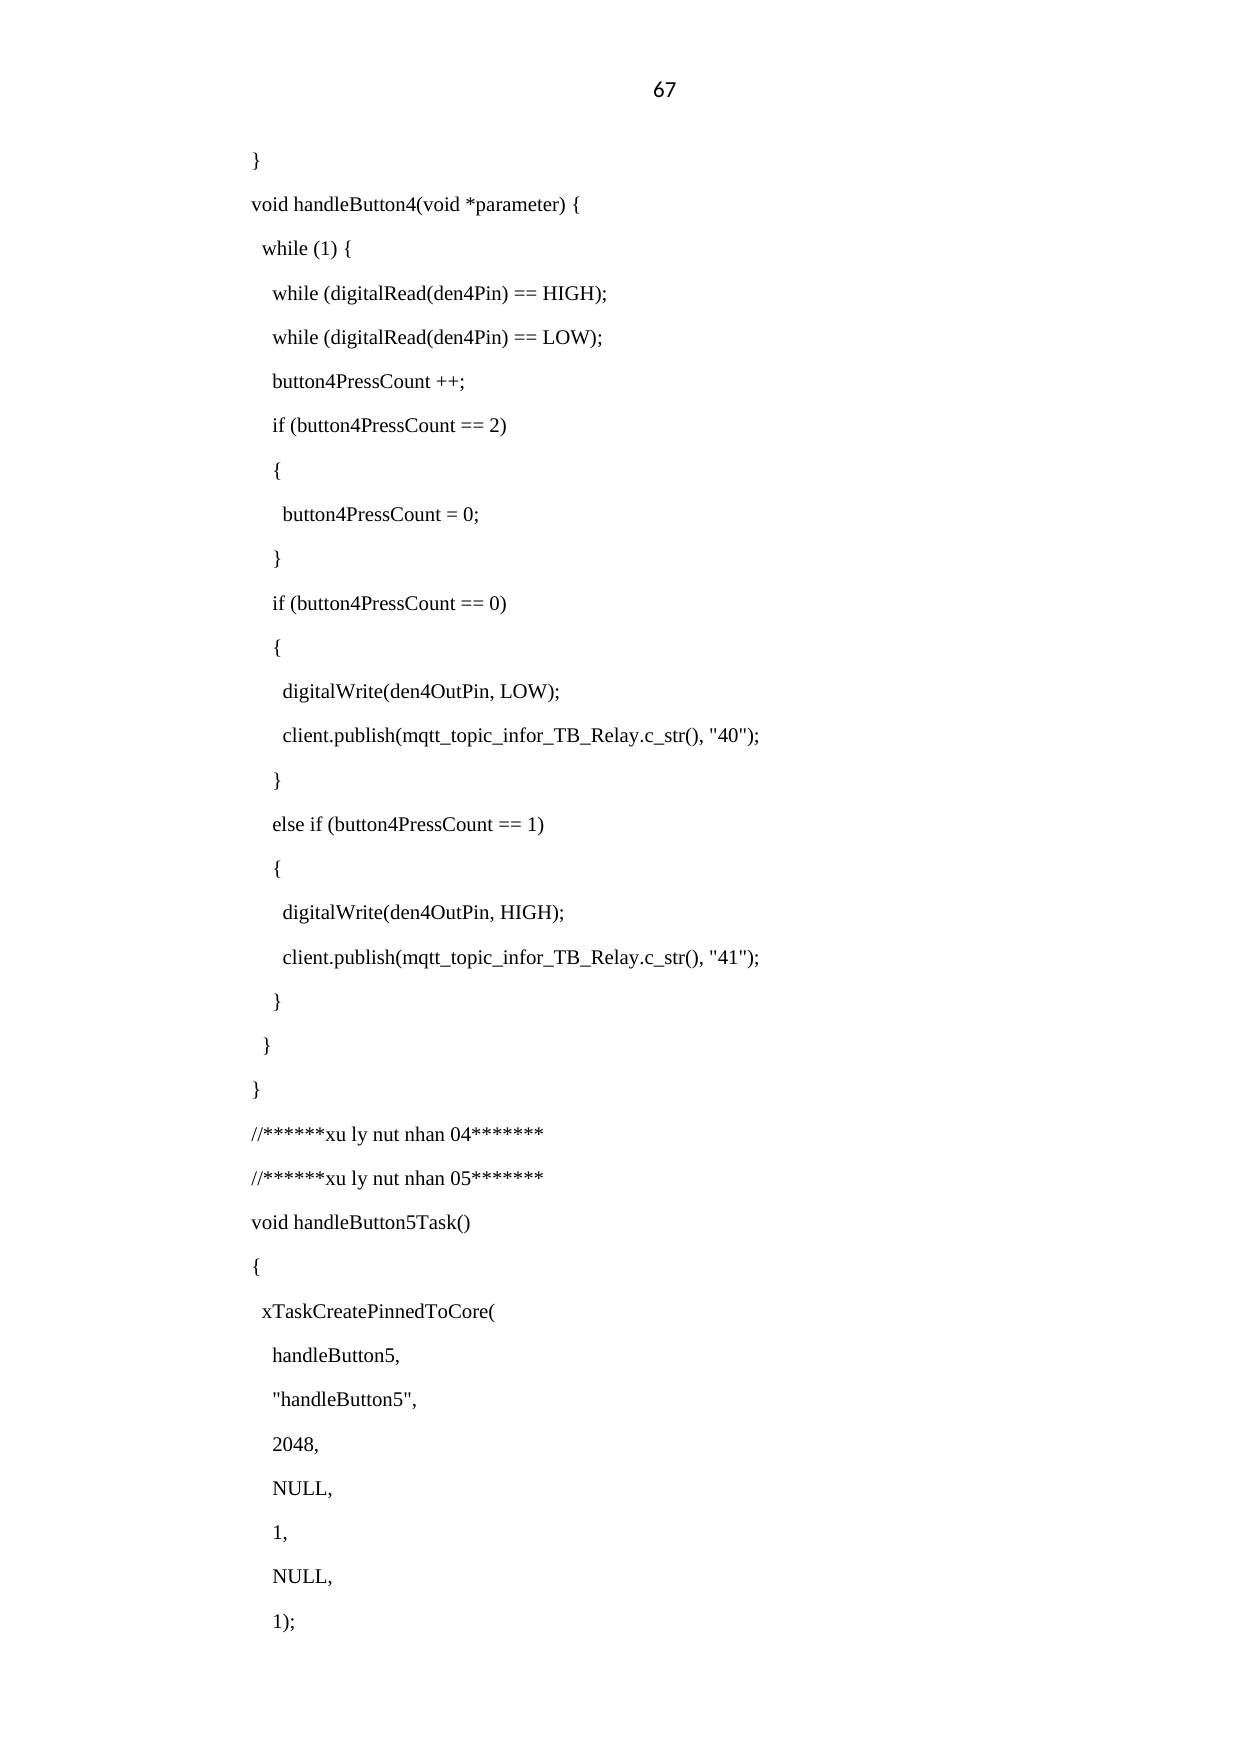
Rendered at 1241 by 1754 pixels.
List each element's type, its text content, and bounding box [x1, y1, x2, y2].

text } [207, 148, 1122, 172]
text //******xu ly nut nhan 05******* [207, 1166, 1122, 1190]
text NULL, [207, 1476, 1122, 1500]
text void handleButton5Task() [207, 1210, 1122, 1234]
text button4PressCount ++; [207, 369, 1122, 393]
text } [207, 1077, 1122, 1101]
text "handleButton5", [207, 1387, 1122, 1411]
text { [207, 458, 1122, 482]
text xTaskCreatePinnedToCore( [207, 1299, 1122, 1323]
text //******xu ly nut nhan 04******* [207, 1122, 1122, 1146]
text void handleButton4(void *parameter) { [207, 192, 1122, 216]
text } [207, 767, 1122, 792]
text digitalWrite(den4OutPin, LOW); [207, 679, 1122, 703]
text } [207, 1033, 1122, 1057]
text client.publish(mqtt_topic_infor_TB_Relay.c_str(), "40"); [207, 723, 1122, 747]
text 2048, [207, 1432, 1122, 1456]
text if (button4PressCount == 0) [207, 590, 1122, 614]
text if (button4PressCount == 2) [207, 413, 1122, 437]
text digitalWrite(den4OutPin, HIGH); [207, 900, 1122, 924]
text button4PressCount = 0; [207, 502, 1122, 526]
text { [207, 1254, 1122, 1278]
text } [207, 989, 1122, 1013]
text else if (button4PressCount == 1) [207, 812, 1122, 836]
text 1); [207, 1609, 1122, 1633]
text 1, [207, 1520, 1122, 1544]
text client.publish(mqtt_topic_infor_TB_Relay.c_str(), "41"); [207, 944, 1122, 969]
text handleButton5, [207, 1343, 1122, 1367]
text } [207, 546, 1122, 570]
text while (1) { [207, 236, 1122, 260]
text while (digitalRead(den4Pin) == HIGH); [207, 281, 1122, 304]
text { [207, 635, 1122, 659]
text { [207, 856, 1122, 880]
text while (digitalRead(den4Pin) == LOW); [207, 325, 1122, 349]
text NULL, [207, 1564, 1122, 1588]
